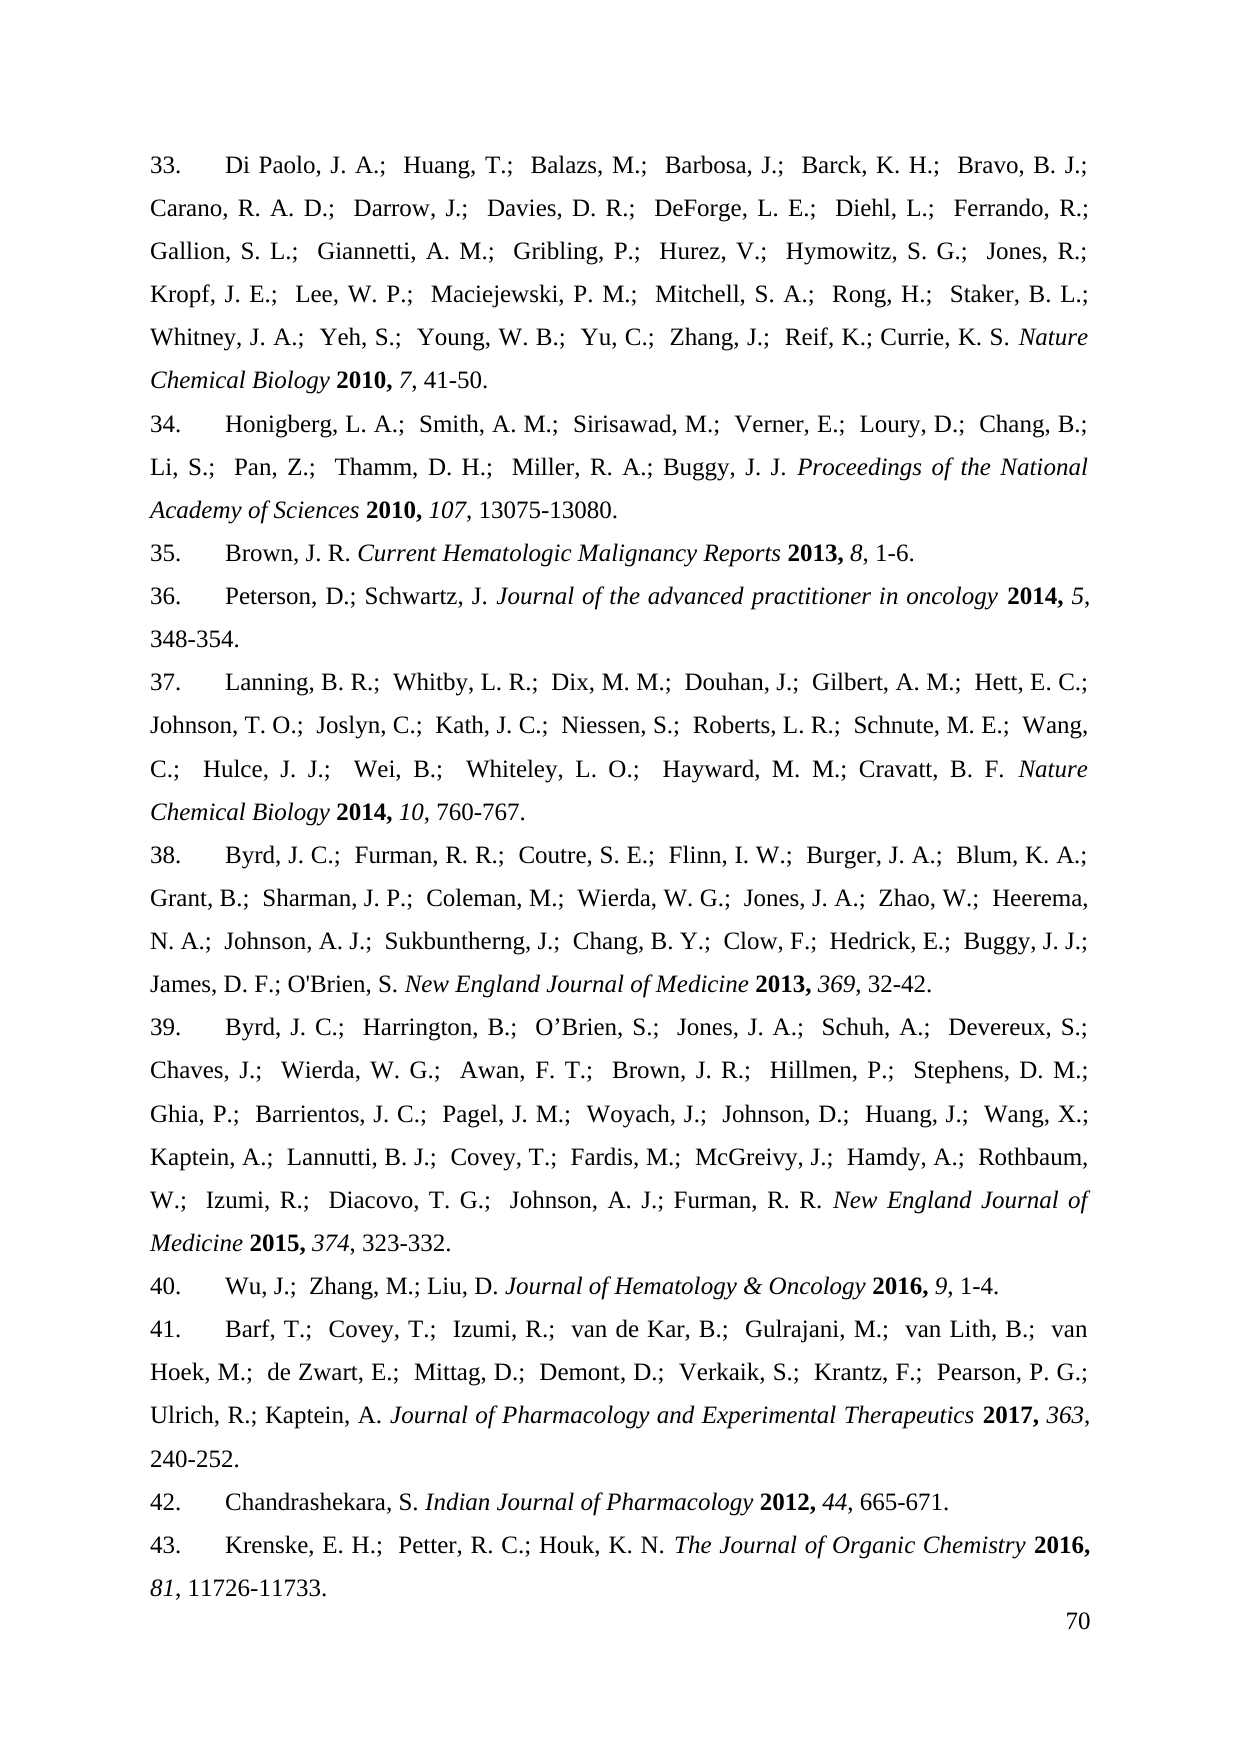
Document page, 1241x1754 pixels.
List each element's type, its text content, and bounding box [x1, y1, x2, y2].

text 42. Chandrashekara, S. Indian Journal of Pharmacology 2012, 44, 665-671. [150, 1487, 1090, 1516]
text 41. Barf, T.; Covey, T.; Izumi, R.; van de Kar, B.; Gulrajani, M.; van Lith, B.; van Hoek, M.; de Zwart, E.; Mittag, D.; Demont, D.; Verkaik, S.; Krantz, F.; Pearson, P. G.; Ulrich, R.; Kaptein, A. Journal of Pharmacology and Experimental Therapeutics 2017, 363, 240-252. [150, 1314, 1090, 1472]
text 35. Brown, J. R. Current Hematologic Malignancy Reports 2013, 8, 1-6. [150, 538, 1090, 567]
text 36. Peterson, D.; Schwartz, J. Journal of the advanced practitioner in oncology 2014, 5, 348-354. [150, 581, 1090, 653]
text 33. Di Paolo, J. A.; Huang, T.; Balazs, M.; Barbosa, J.; Barck, K. H.; Bravo, B. J.; Carano, R. A. D.; Darrow, J.; Davies, D. R.; DeForge, L. E.; Diehl, L.; Ferrando, R.; Gallion, S. L.; Giannetti, A. M.; Gribling, P.; Hurez, V.; Hymowitz, S. G.; Jones, R.; Kropf, J. E.; Lee, W. P.; Maciejewski, P. M.; Mitchell, S. A.; Rong, H.; Staker, B. L.; Whitney, J. A.; Yeh, S.; Young, W. B.; Yu, C.; Zhang, J.; Reif, K.; Currie, K. S. Nature Chemical Biology 2010, 7, 41-50. [150, 150, 1090, 394]
text 38. Byrd, J. C.; Furman, R. R.; Coutre, S. E.; Flinn, I. W.; Burger, J. A.; Blum, K. A.; Grant, B.; Sharman, J. P.; Coleman, M.; Wierda, W. G.; Jones, J. A.; Zhao, W.; Heerema, N. A.; Johnson, A. J.; Sukbuntherng, J.; Chang, B. Y.; Clow, F.; Hedrick, E.; Buggy, J. J.; James, D. F.; O'Brien, S. New England Journal of Medicine 2013, 369, 32-42. [150, 840, 1090, 998]
text 39. Byrd, J. C.; Harrington, B.; O’Brien, S.; Jones, J. A.; Schuh, A.; Devereux, S.; Chaves, J.; Wierda, W. G.; Awan, F. T.; Brown, J. R.; Hillmen, P.; Stephens, D. M.; Ghia, P.; Barrientos, J. C.; Pagel, J. M.; Woyach, J.; Johnson, D.; Huang, J.; Wang, X.; Kaptein, A.; Lannutti, B. J.; Covey, T.; Fardis, M.; McGreivy, J.; Hamdy, A.; Rothbaum, W.; Izumi, R.; Diacovo, T. G.; Johnson, A. J.; Furman, R. R. New England Journal of Medicine 2015, 374, 323-332. [150, 1012, 1090, 1257]
text 34. Honigberg, L. A.; Smith, A. M.; Sirisawad, M.; Verner, E.; Loury, D.; Chang, B.; Li, S.; Pan, Z.; Thamm, D. H.; Miller, R. A.; Buggy, J. J. Proceedings of the National Academy of Sciences 2010, 107, 13075-13080. [150, 409, 1090, 524]
text 43. Krenske, E. H.; Petter, R. C.; Houk, K. N. The Journal of Organic Chemistry 2016, 81, 11726-11733. [150, 1530, 1090, 1602]
text 40. Wu, J.; Zhang, M.; Liu, D. Journal of Hematology & Oncology 2016, 9, 1-4. [150, 1271, 1090, 1300]
text 37. Lanning, B. R.; Whitby, L. R.; Dix, M. M.; Douhan, J.; Gilbert, A. M.; Hett, E. C.; Johnson, T. O.; Joslyn, C.; Kath, J. C.; Niessen, S.; Roberts, L. R.; Schnute, M. E.; Wang, C.; Hulce, J. J.; Wei, B.; Whiteley, L. O.; Hayward, M. M.; Cravatt, B. F. Nature Chemical Biology 2014, 10, 760-767. [150, 667, 1090, 826]
